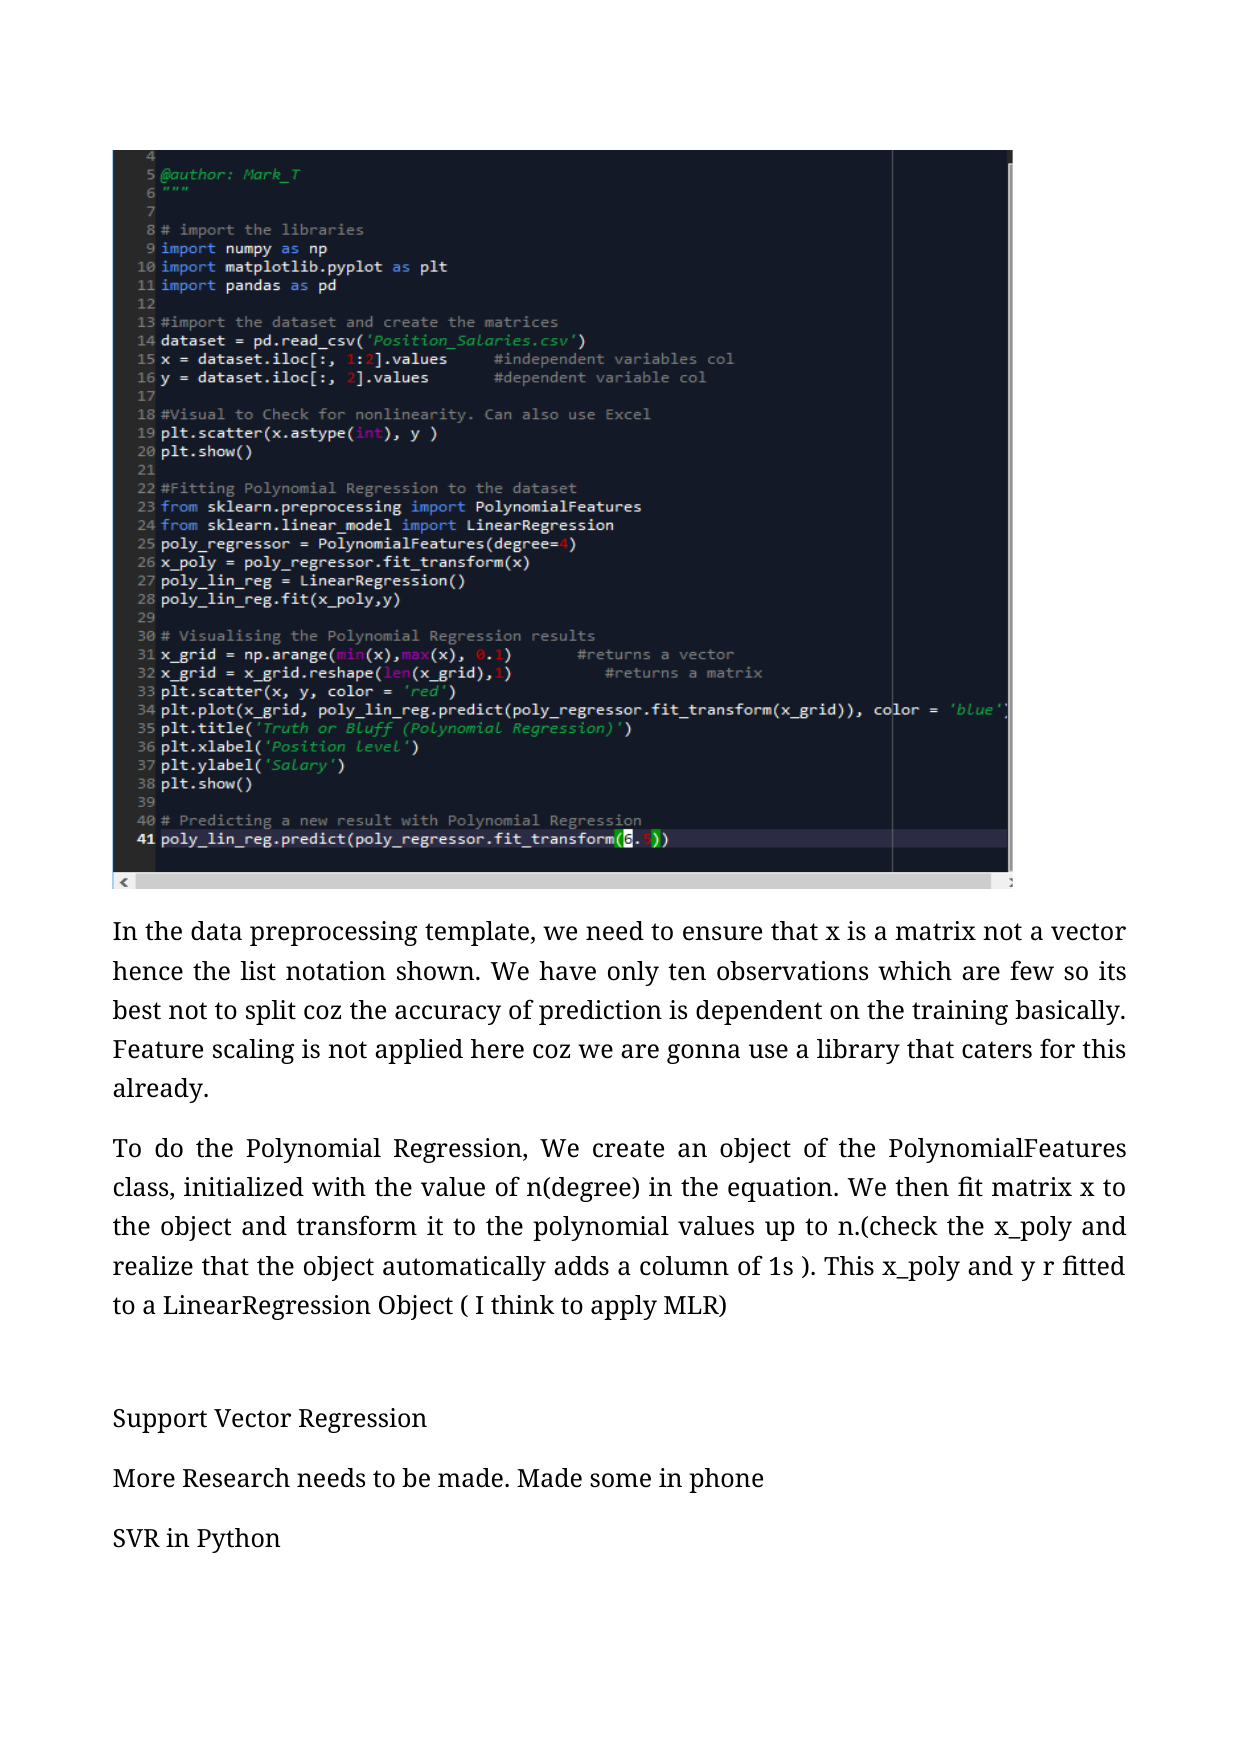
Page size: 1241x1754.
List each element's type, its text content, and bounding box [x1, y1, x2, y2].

text SVR in Python [112, 1520, 1128, 1554]
text Support Vector Regression [112, 1400, 1128, 1434]
picture [112, 150, 1013, 889]
text More Research needs to be made. Made some in phone [112, 1460, 1128, 1494]
text To do the Polynomial Regression, We create an object of the PolynomialFeatures class, initialized with the value of n(degree) in the equation. We then fit matrix x to the object and transform it to the polynomial values up to n.(check the x_poly and realize that the object automatically adds a column of 1s ). This x_poly and y r fitted to a LinearRegression Object ( I think to apply MLR) [112, 1131, 1128, 1321]
text In the data preprocessing template, we need to ensure that x is a matrix not a vector hence the list notation shown. We have only ten observations which are few so its best not to split coz the accuracy of prediction is dependent on the training basically. Feature scaling is not applied here coz we are gonna use a library that caters for this already. [112, 914, 1128, 1105]
